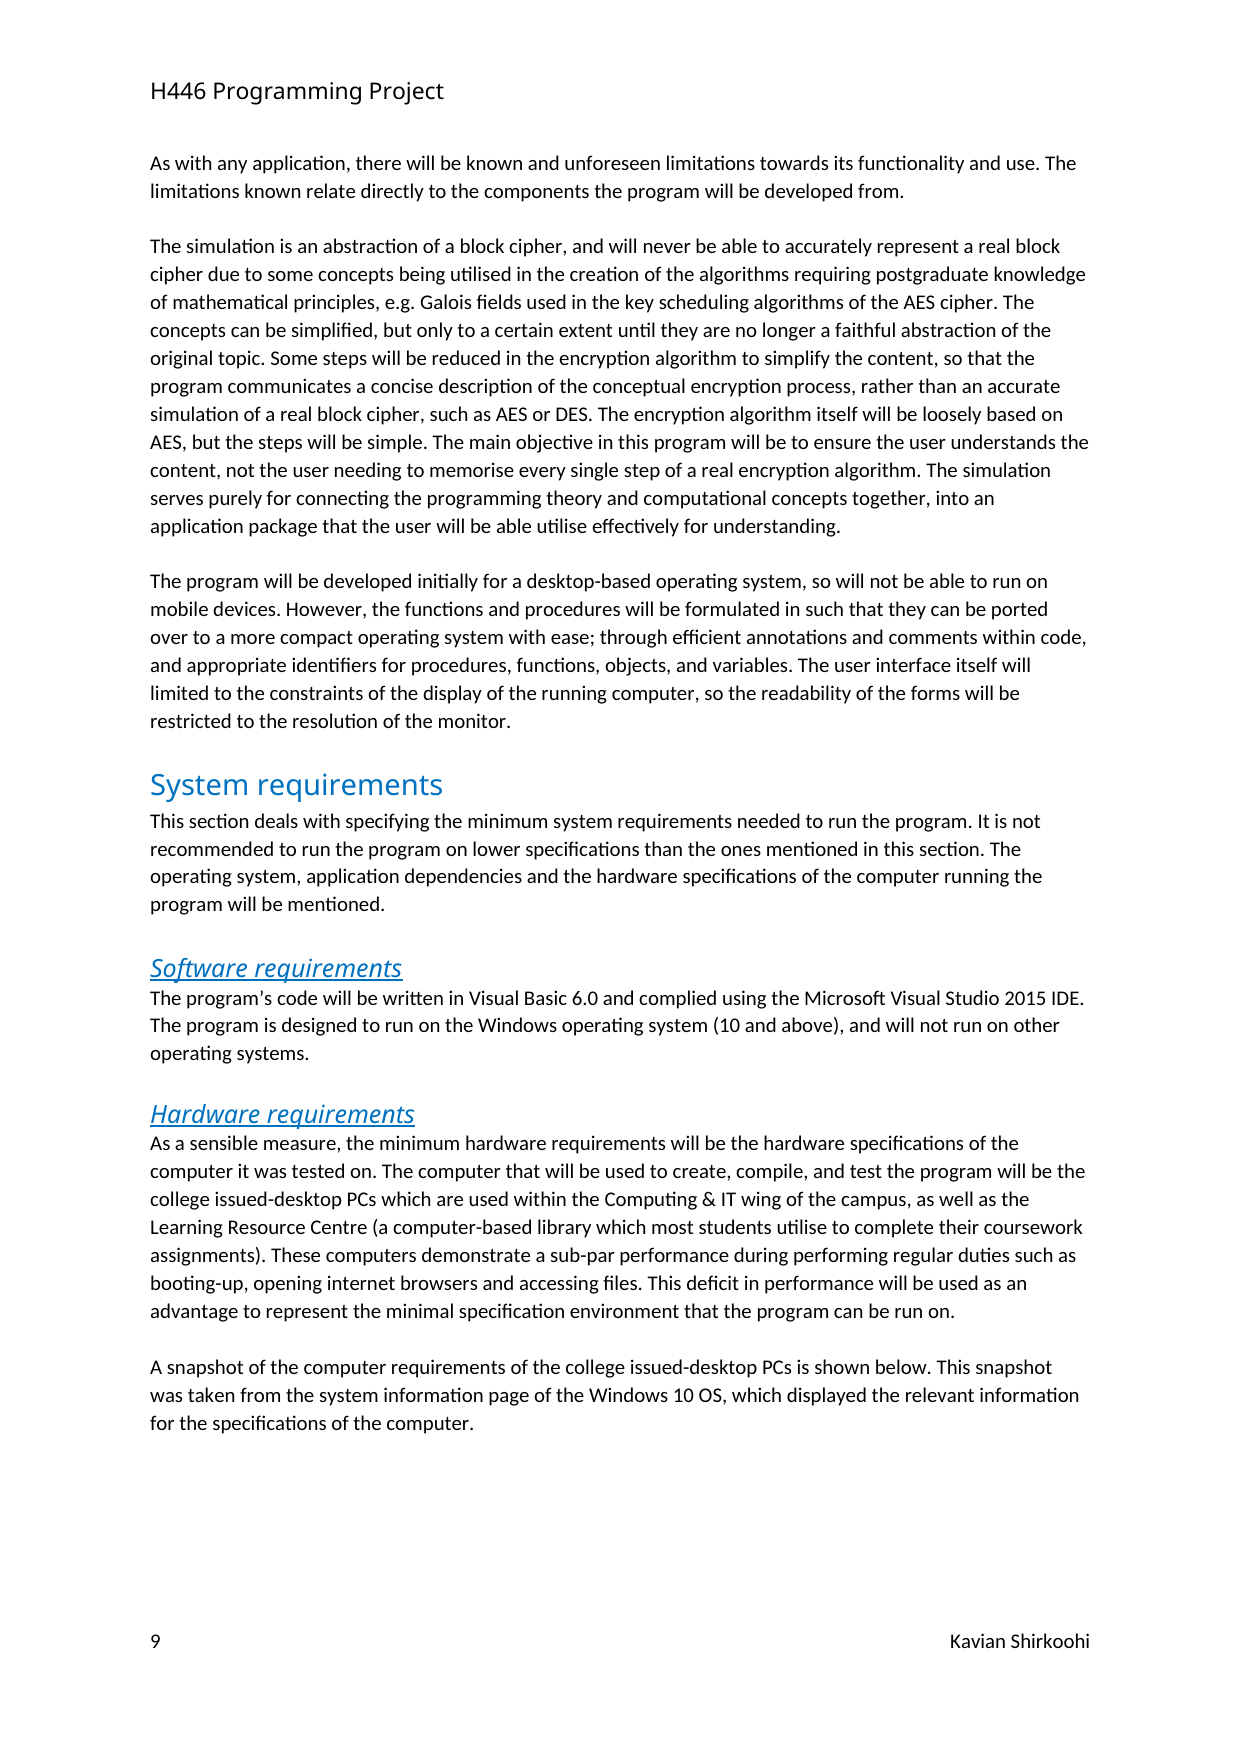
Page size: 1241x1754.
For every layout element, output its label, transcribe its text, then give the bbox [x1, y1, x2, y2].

text This section deals with specifying the minimum system requirements needed to run the program. It is not recommended to run the program on lower specifications than the ones mentioned in this section. The operating system, application dependencies and the hardware specifications of the computer running the program will be mentioned. [150, 808, 1090, 917]
subtitle Software requirements [150, 951, 1090, 985]
text The program’s code will be written in Visual Basic 6.0 and complied using the Microsoft Visual Studio 2015 IDE. The program is designed to run on the Windows operating system (10 and above), and will not run on other operating systems. [150, 985, 1090, 1066]
text System requirements [150, 764, 1090, 804]
text A snapshot of the computer requirements of the college issued-desktop PCs is shown below. This snapshot was taken from the system information page of the Windows 10 OS, which displayed the relevant information for the specifications of the computer. [150, 1354, 1090, 1435]
text The program will be developed initially for a desktop-based operating system, so will not be able to run on mobile devices. However, the functions and procedures will be formulated in such that they can be ported over to a more compact operating system with ease; through efficient annotations and comments within code, and appropriate identifiers for procedures, functions, objects, and variables. The user interface itself will limited to the constraints of the display of the running computer, so the readability of the forms will be restricted to the resolution of the monitor. [150, 569, 1090, 734]
text As a sensible measure, the minimum hardware requirements will be the hardware specifications of the computer it was tested on. The computer that will be used to create, compile, and test the program will be the college issued-desktop PCs which are used within the Computing & IT wing of the campus, as well as the Learning Resource Centre (a computer-based library which most students utilise to complete their coursework assignments). These computers demonstrate a sub-par performance during performing regular duties such as booting-up, opening internet browsers and accessing files. This deficit in performance will be used as an advantage to represent the minimal specification environment that the program can be run on. [150, 1131, 1090, 1323]
text As with any application, there will be known and unforeseen limitations towards its functionality and use. The limitations known relate directly to the components the program will be developed from. [150, 150, 1090, 203]
subtitle Hardware requirements [150, 1096, 1090, 1131]
text The simulation is an abstraction of a block cipher, and will never be able to accurately represent a real block cipher due to some concepts being utilised in the creation of the algorithms requiring postgraduate knowledge of mathematical principles, e.g. Galois fields used in the key scheduling algorithms of the AES cipher. The concepts can be simplified, but only to a certain extent until they are no longer a faithful abstraction of the original topic. Some steps will be reduced in the encryption algorithm to simplify the content, so that the program communicates a concise description of the conceptual encryption process, rather than an accurate simulation of a real block cipher, such as AES or DES. The encryption algorithm itself will be loosely based on AES, but the steps will be simple. The main objective in this program will be to ensure the user understands the content, not the user needing to memorise every single step of a real encryption algorithm. The simulation serves purely for connecting the programming theory and computational concepts together, into an application package that the user will be able utilise effectively for understanding. [150, 234, 1090, 538]
